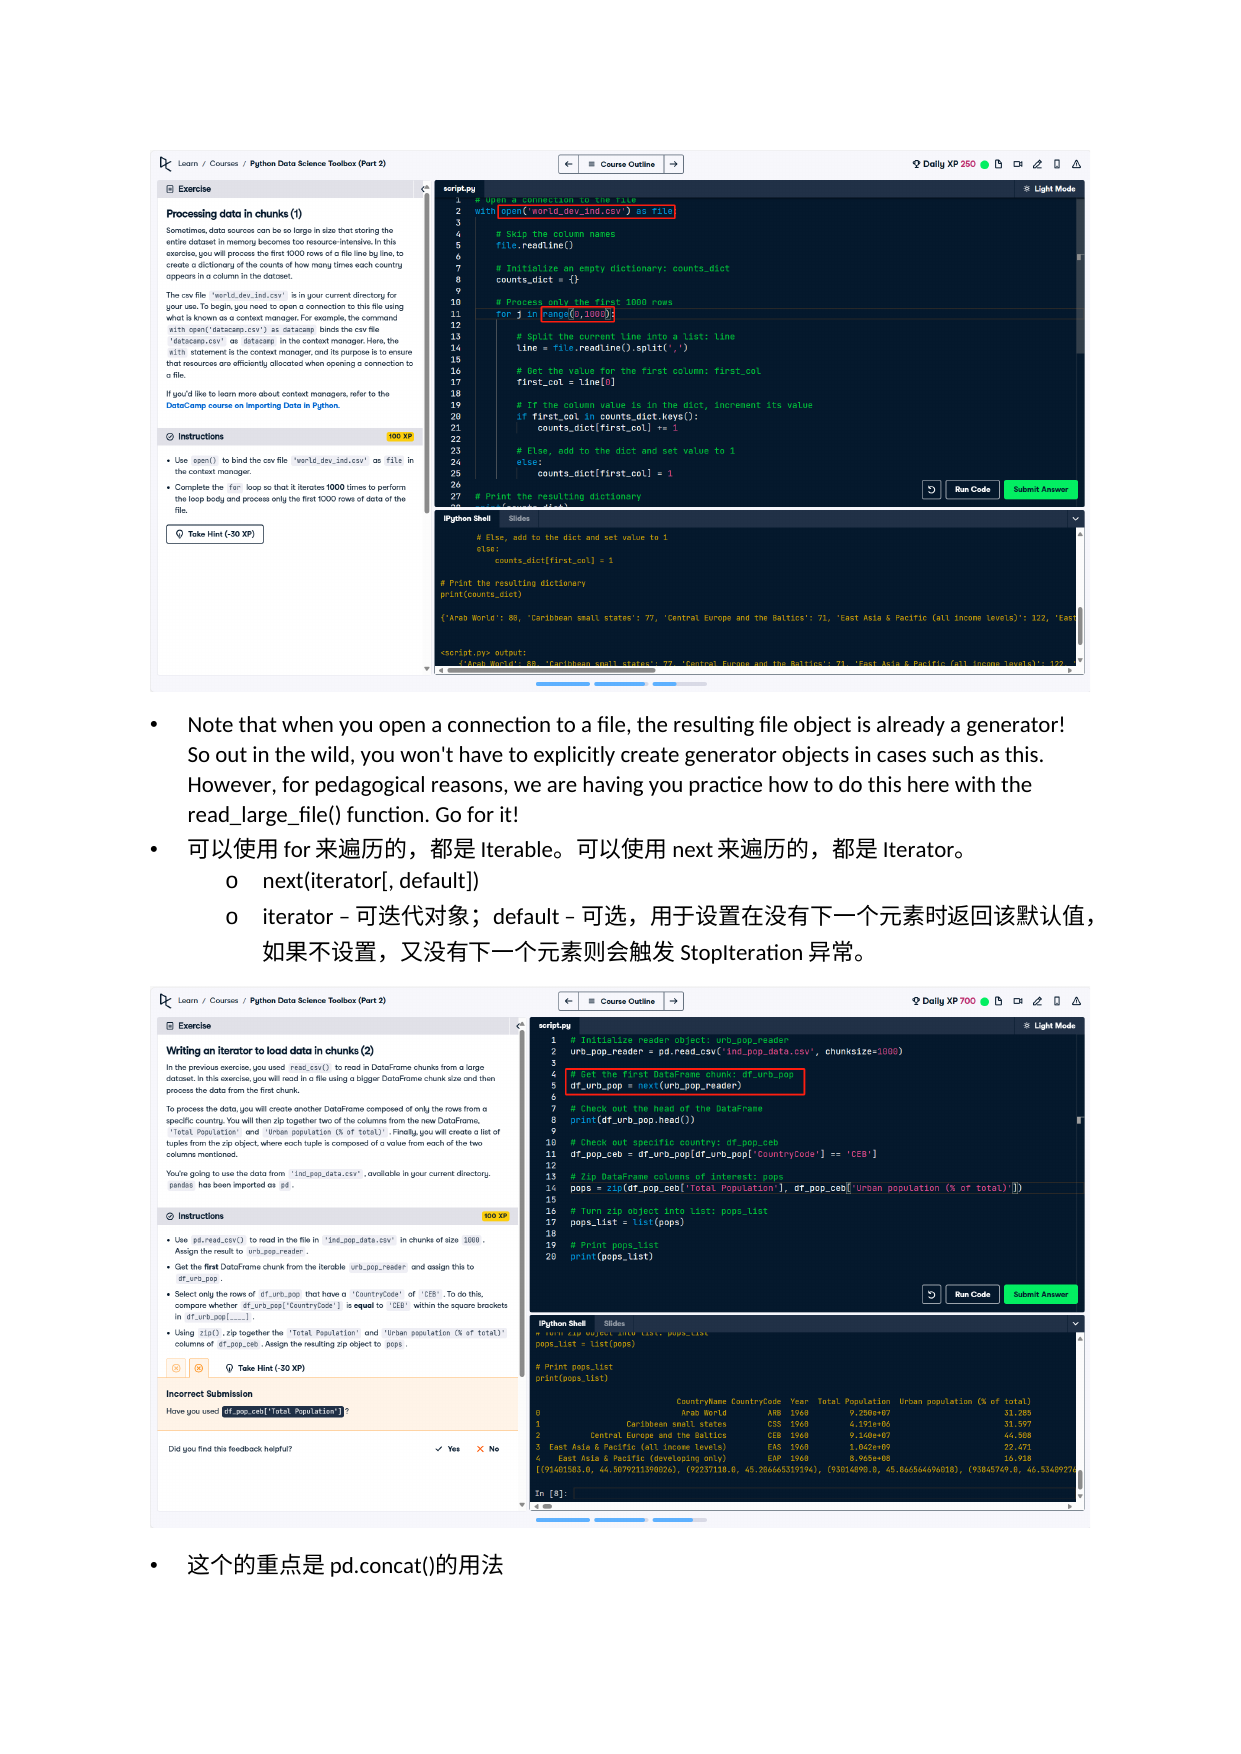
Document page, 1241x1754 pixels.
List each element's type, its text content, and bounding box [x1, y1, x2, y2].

list next(iterator[, default]) [225, 867, 1090, 896]
list 这个的重点是pd.concat()的用法 [150, 1547, 1090, 1580]
list 可以使用for来遍历的，都是Iterable。可以使用next来遍历的，都是Iterator。 [150, 831, 1090, 864]
list Note that when you open a connection to a file, the resulting file object is already a generator! So out in the wild, you won't have to explicitly create generator objects in cases such as this. However, for pedagogical reasons, we are having you practice how to do this here with the read_large_file() function. Go for it! [150, 710, 1090, 829]
list iterator – 可迭代对象；default – 可选，用于设置在没有下一个元素时返回该默认值，如果不设置，又没有下一个元素则会触发 StopIteration 异常。 [225, 898, 1090, 967]
picture [150, 986, 1091, 1528]
picture [150, 150, 1091, 692]
